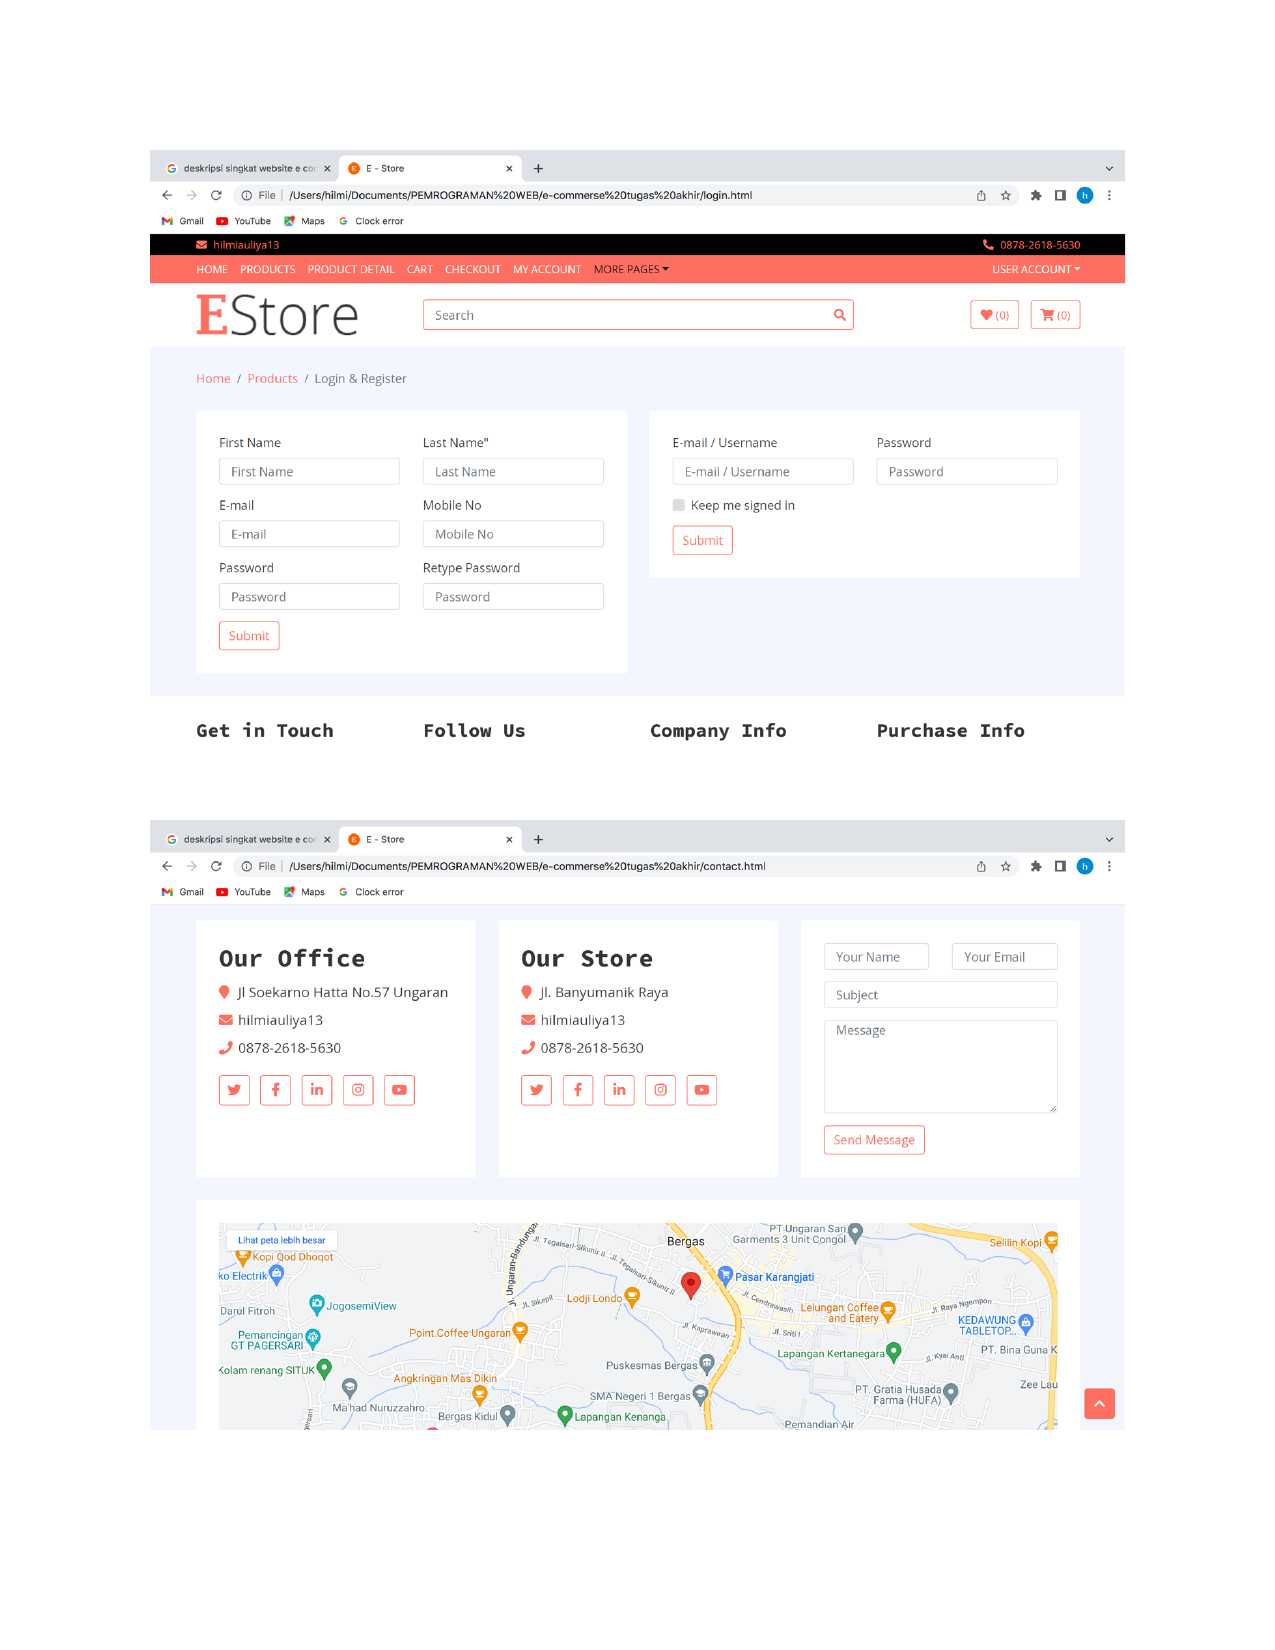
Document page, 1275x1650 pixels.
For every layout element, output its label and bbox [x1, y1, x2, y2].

picture [150, 820, 1125, 1430]
picture [150, 150, 1125, 760]
